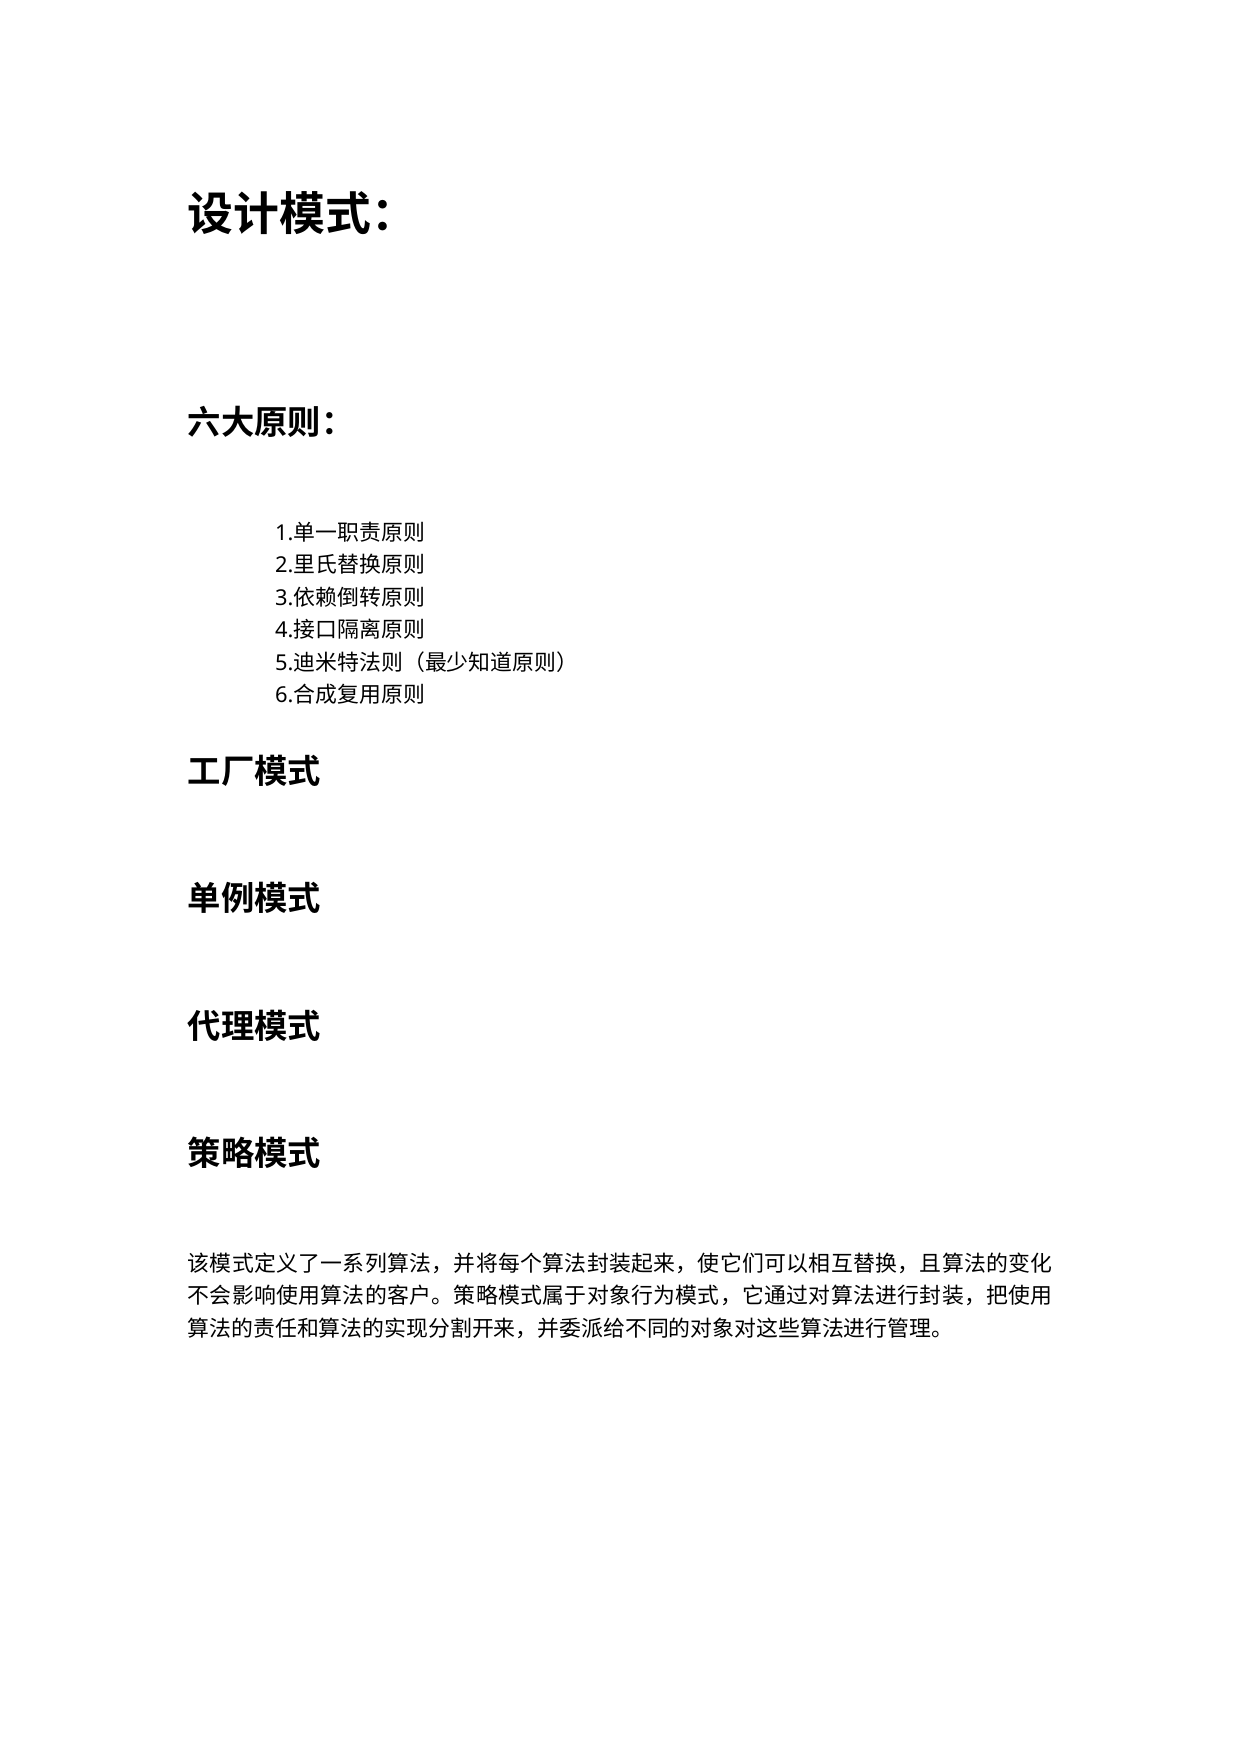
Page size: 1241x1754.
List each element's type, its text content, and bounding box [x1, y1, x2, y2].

subtitle 代理模式 [187, 991, 1053, 1056]
subtitle 设计模式： [187, 162, 1053, 259]
text 1.单一职责原则 [187, 514, 1053, 547]
text 5.迪米特法则（最少知道原则） [187, 644, 1053, 677]
text 4.接口隔离原则 [187, 612, 1053, 644]
text 3.依赖倒转原则 [187, 579, 1053, 612]
subtitle 单例模式 [187, 864, 1053, 929]
subtitle 工厂模式 [187, 737, 1053, 802]
text 2.里氏替换原则 [187, 547, 1053, 579]
text 该模式定义了一系列算法，并将每个算法封装起来，使它们可以相互替换，且算法的变化不会影响使用算法的客户。策略模式属于对象行为模式，它通过对算法进行封装，把使用算法的责任和算法的实现分割开来，并委派给不同的对象对这些算法进行管理。 [187, 1245, 1053, 1343]
text 6.合成复用原则 [187, 677, 1053, 709]
subtitle 六大原则： [187, 387, 1053, 452]
subtitle 策略模式 [187, 1118, 1053, 1183]
